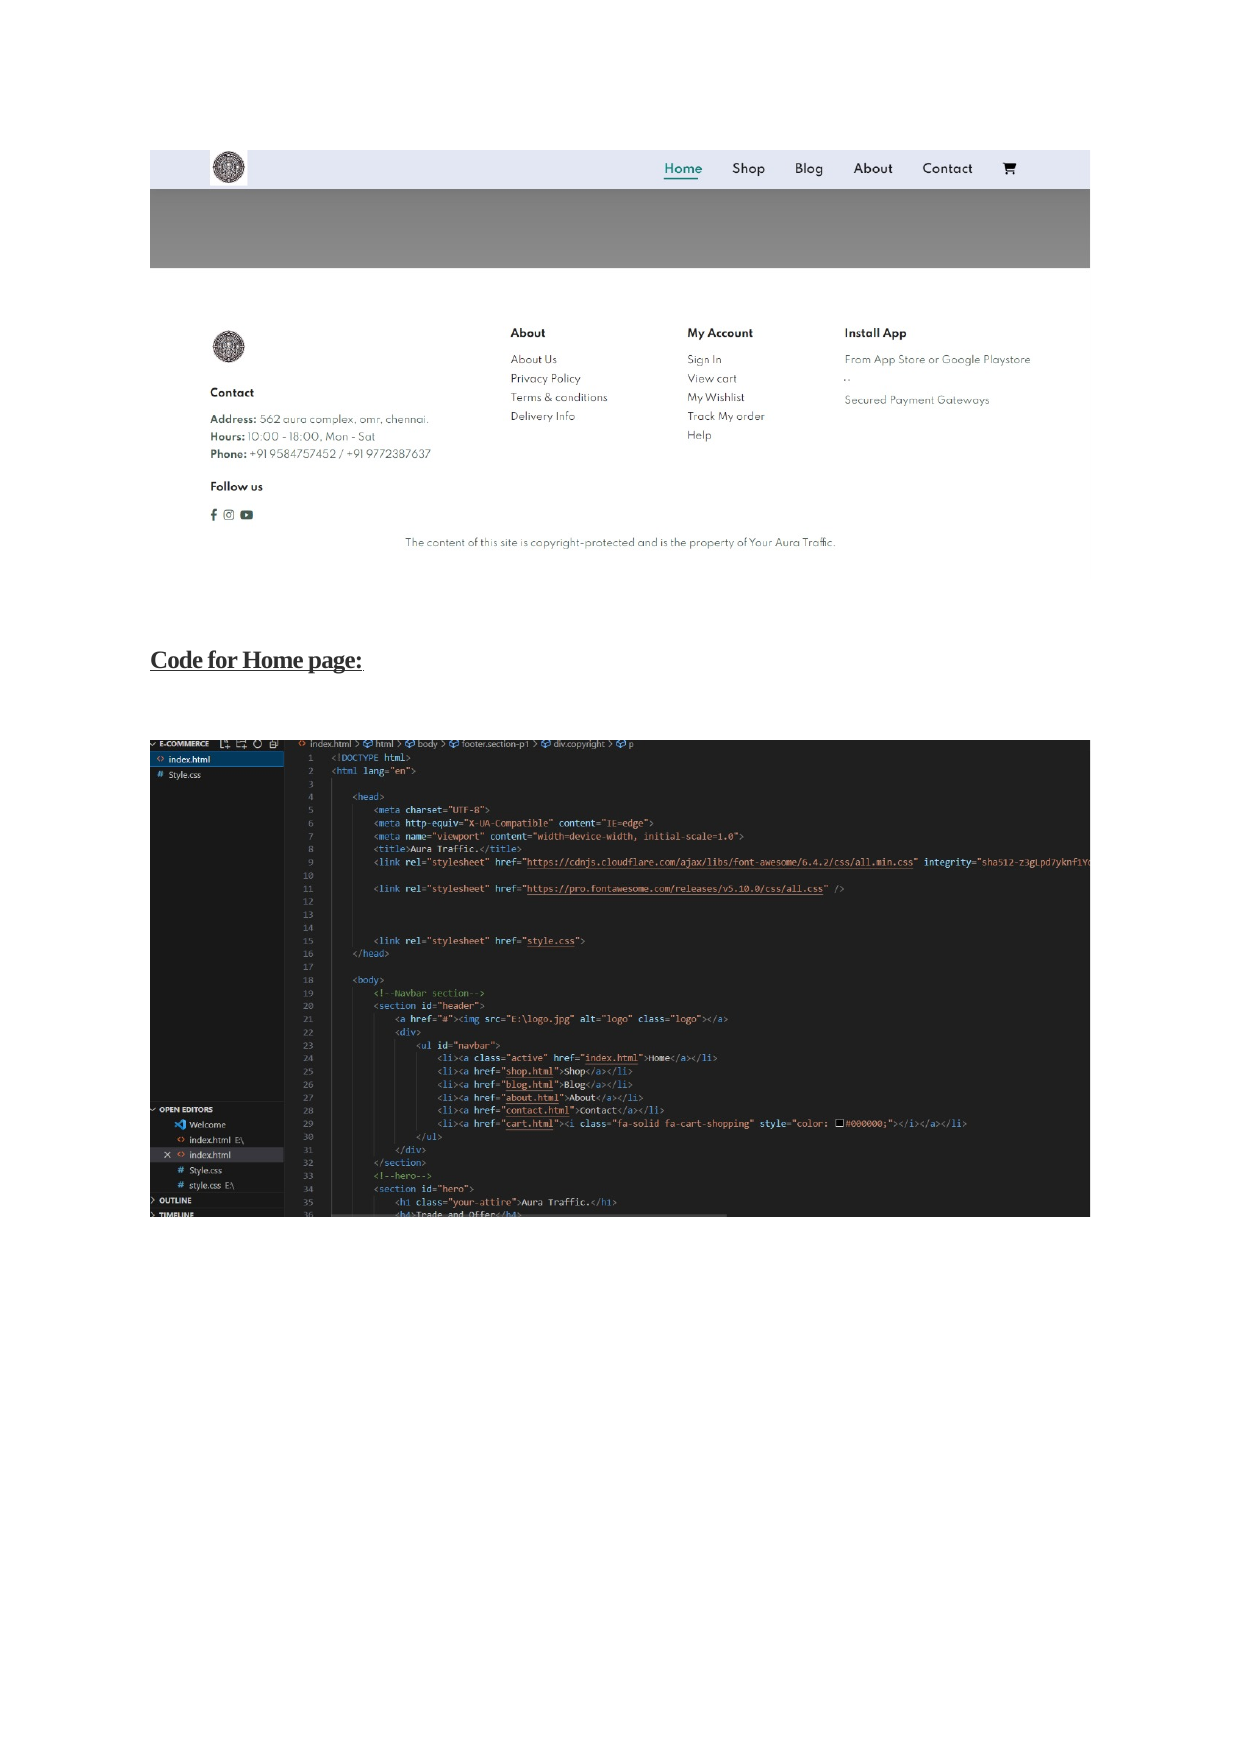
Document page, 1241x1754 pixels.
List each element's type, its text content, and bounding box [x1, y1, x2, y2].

picture [150, 740, 1091, 1217]
text Code for Home page: [150, 645, 1090, 673]
picture [150, 150, 1091, 579]
